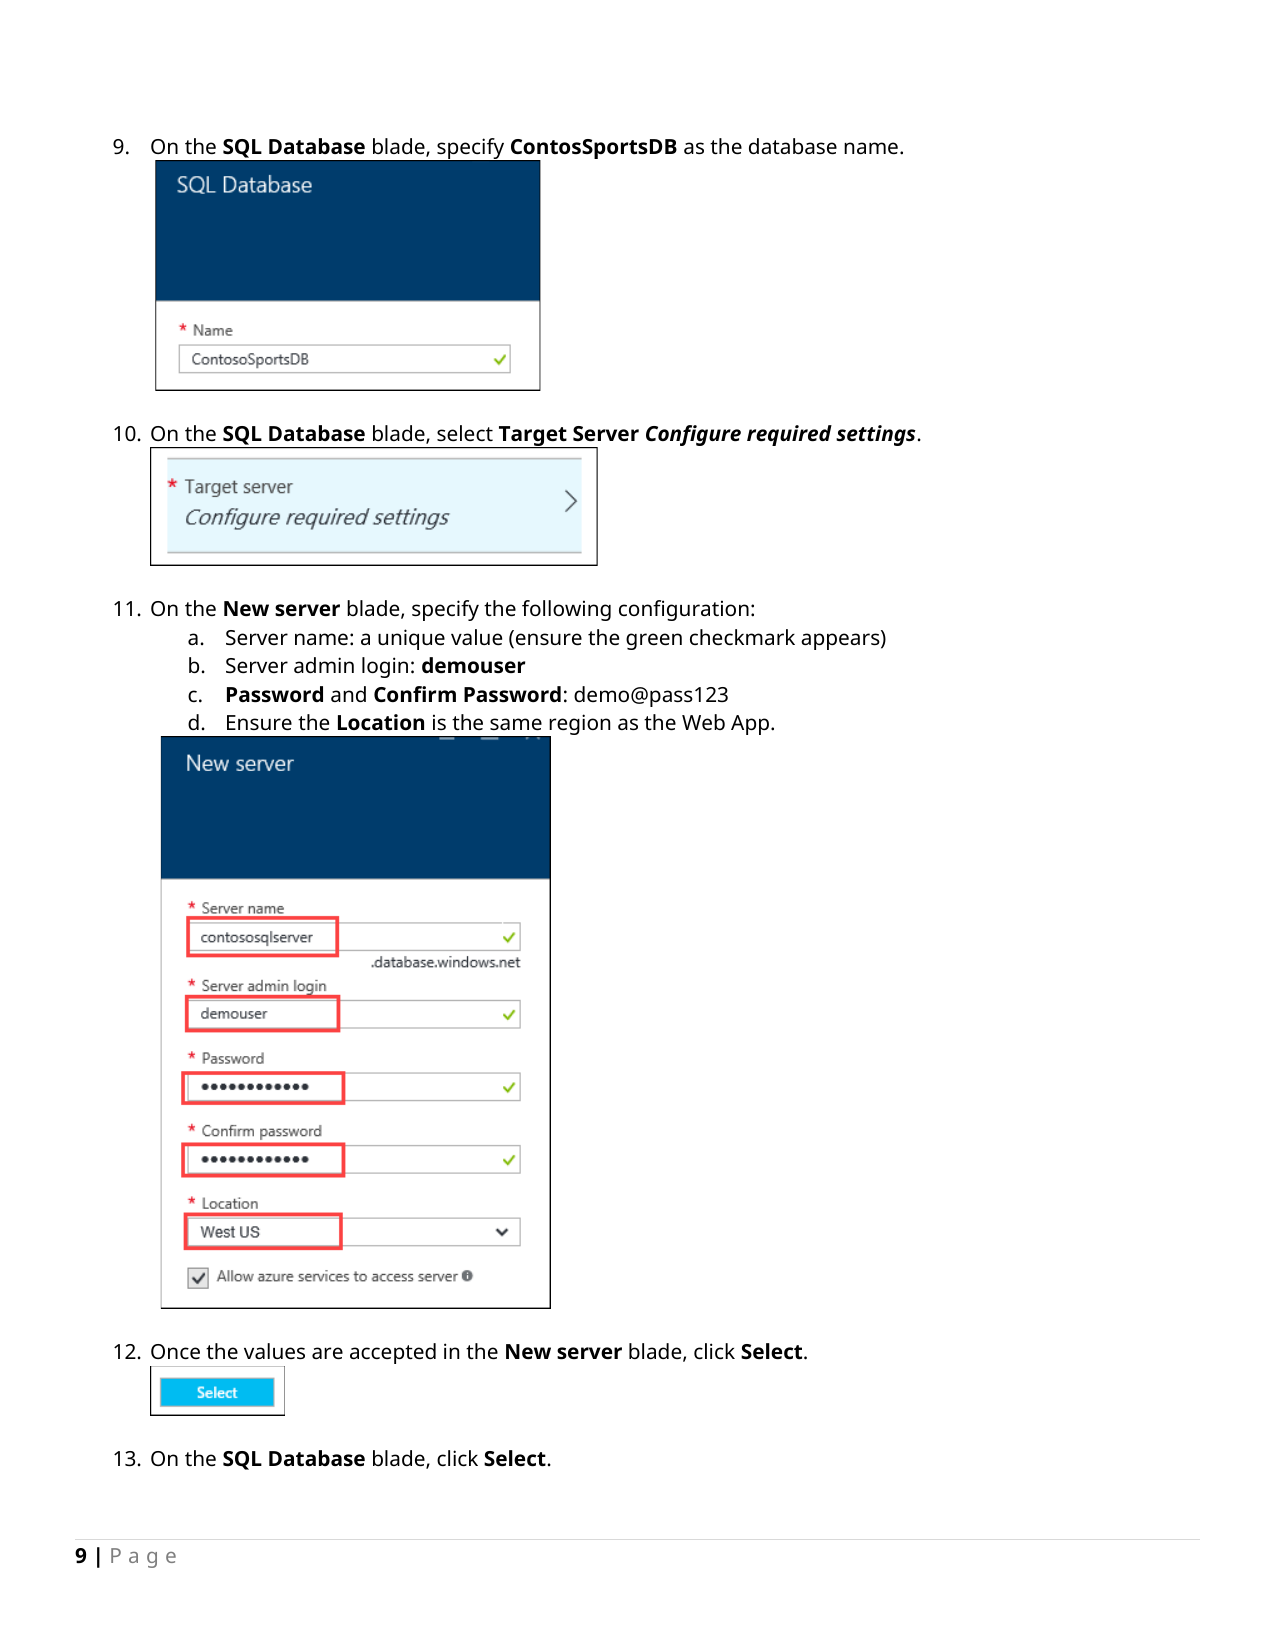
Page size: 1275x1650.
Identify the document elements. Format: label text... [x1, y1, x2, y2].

list On the New server blade, specify the following configuration: [112, 594, 1200, 623]
list Server name: a unique value (ensure the green checkmark appears) [187, 623, 1200, 651]
picture [160, 736, 551, 1309]
list On the SQL Database blade, click Select. [112, 1444, 1200, 1473]
list On the SQL Database blade, select Target Server Configure required settings. [112, 419, 1200, 447]
list Once the values are accepted in the New server blade, click Select. [112, 1337, 1200, 1366]
list Server admin login: demouser [187, 651, 1200, 680]
list Password and Confirm Password: demo@pass123 [187, 680, 1200, 708]
picture [150, 1366, 285, 1416]
list On the SQL Database blade, specify ContosSportsDB as the database name. [112, 132, 1200, 160]
list Ensure the Location is the same region as the Web App. [187, 708, 1200, 737]
picture [150, 447, 598, 566]
picture [155, 160, 541, 391]
